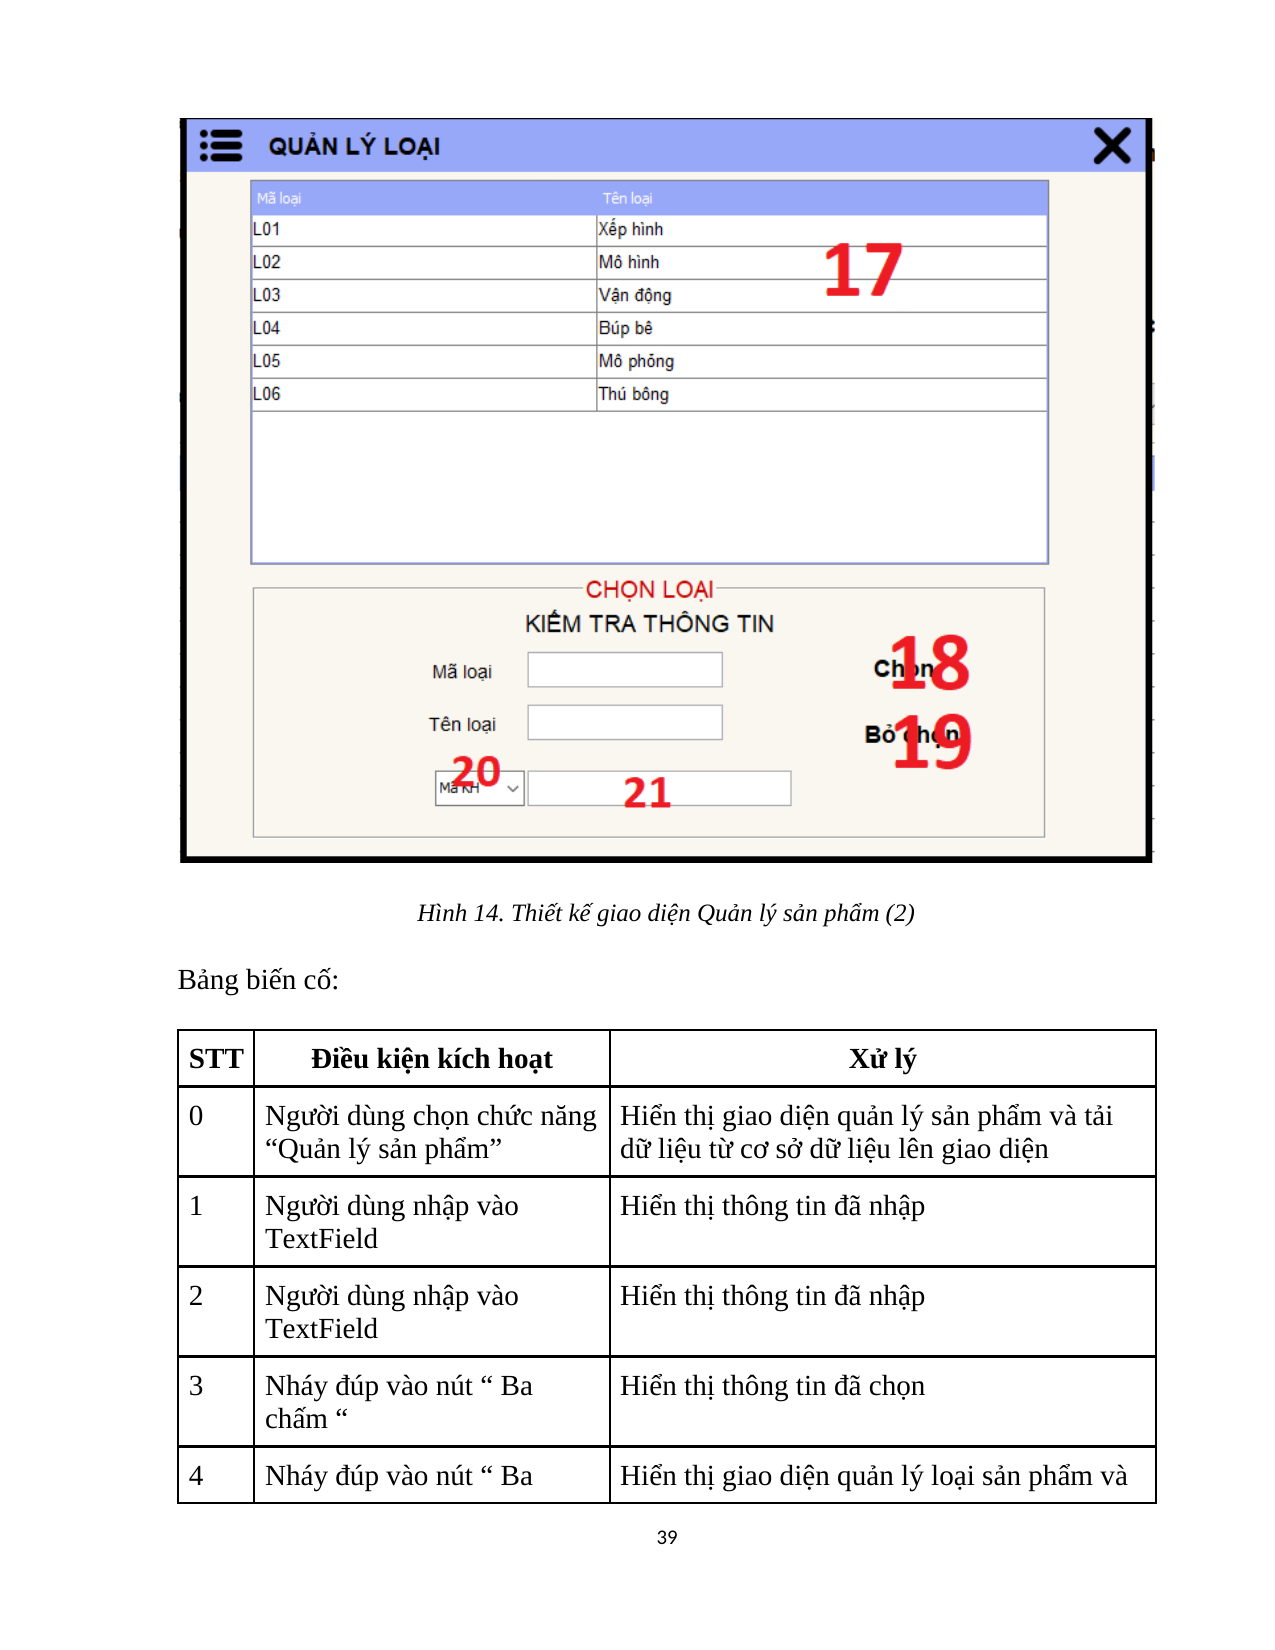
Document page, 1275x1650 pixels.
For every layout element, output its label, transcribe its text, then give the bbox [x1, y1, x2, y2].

table_cell Nháy đúp vào nút “ Ba chấm “ [255, 1358, 609, 1445]
table_cell Hiển thị giao diện quản lý sản phẩm và tải dữ liệu từ cơ sở dữ liệu lên giao diện [611, 1088, 1155, 1175]
table_header STT [179, 1031, 253, 1085]
table_cell 1 [179, 1178, 253, 1265]
table_cell 4 [179, 1448, 253, 1502]
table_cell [611, 1448, 1155, 1502]
table_cell Hiển thị thông tin đã nhập [611, 1178, 1155, 1265]
table_cell Hiển thị thông tin đã chọn [611, 1358, 1155, 1445]
table_cell Người dùng nhập vào TextField [255, 1178, 609, 1265]
picture [179, 118, 1155, 863]
table_cell 2 [179, 1268, 253, 1355]
table_cell 3 [179, 1358, 253, 1445]
table_cell 0 [179, 1088, 253, 1175]
text Bảng biến cố: [177, 962, 1157, 995]
table_header Điều kiện kích hoạt [255, 1031, 609, 1085]
table_cell Người dùng chọn chức năng “Quản lý sản phẩm” [255, 1088, 609, 1175]
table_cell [255, 1448, 609, 1502]
table_cell Người dùng nhập vào TextField [255, 1268, 609, 1355]
table_header Xử lý [611, 1031, 1155, 1085]
table_cell Hiển thị thông tin đã nhập [611, 1268, 1155, 1355]
